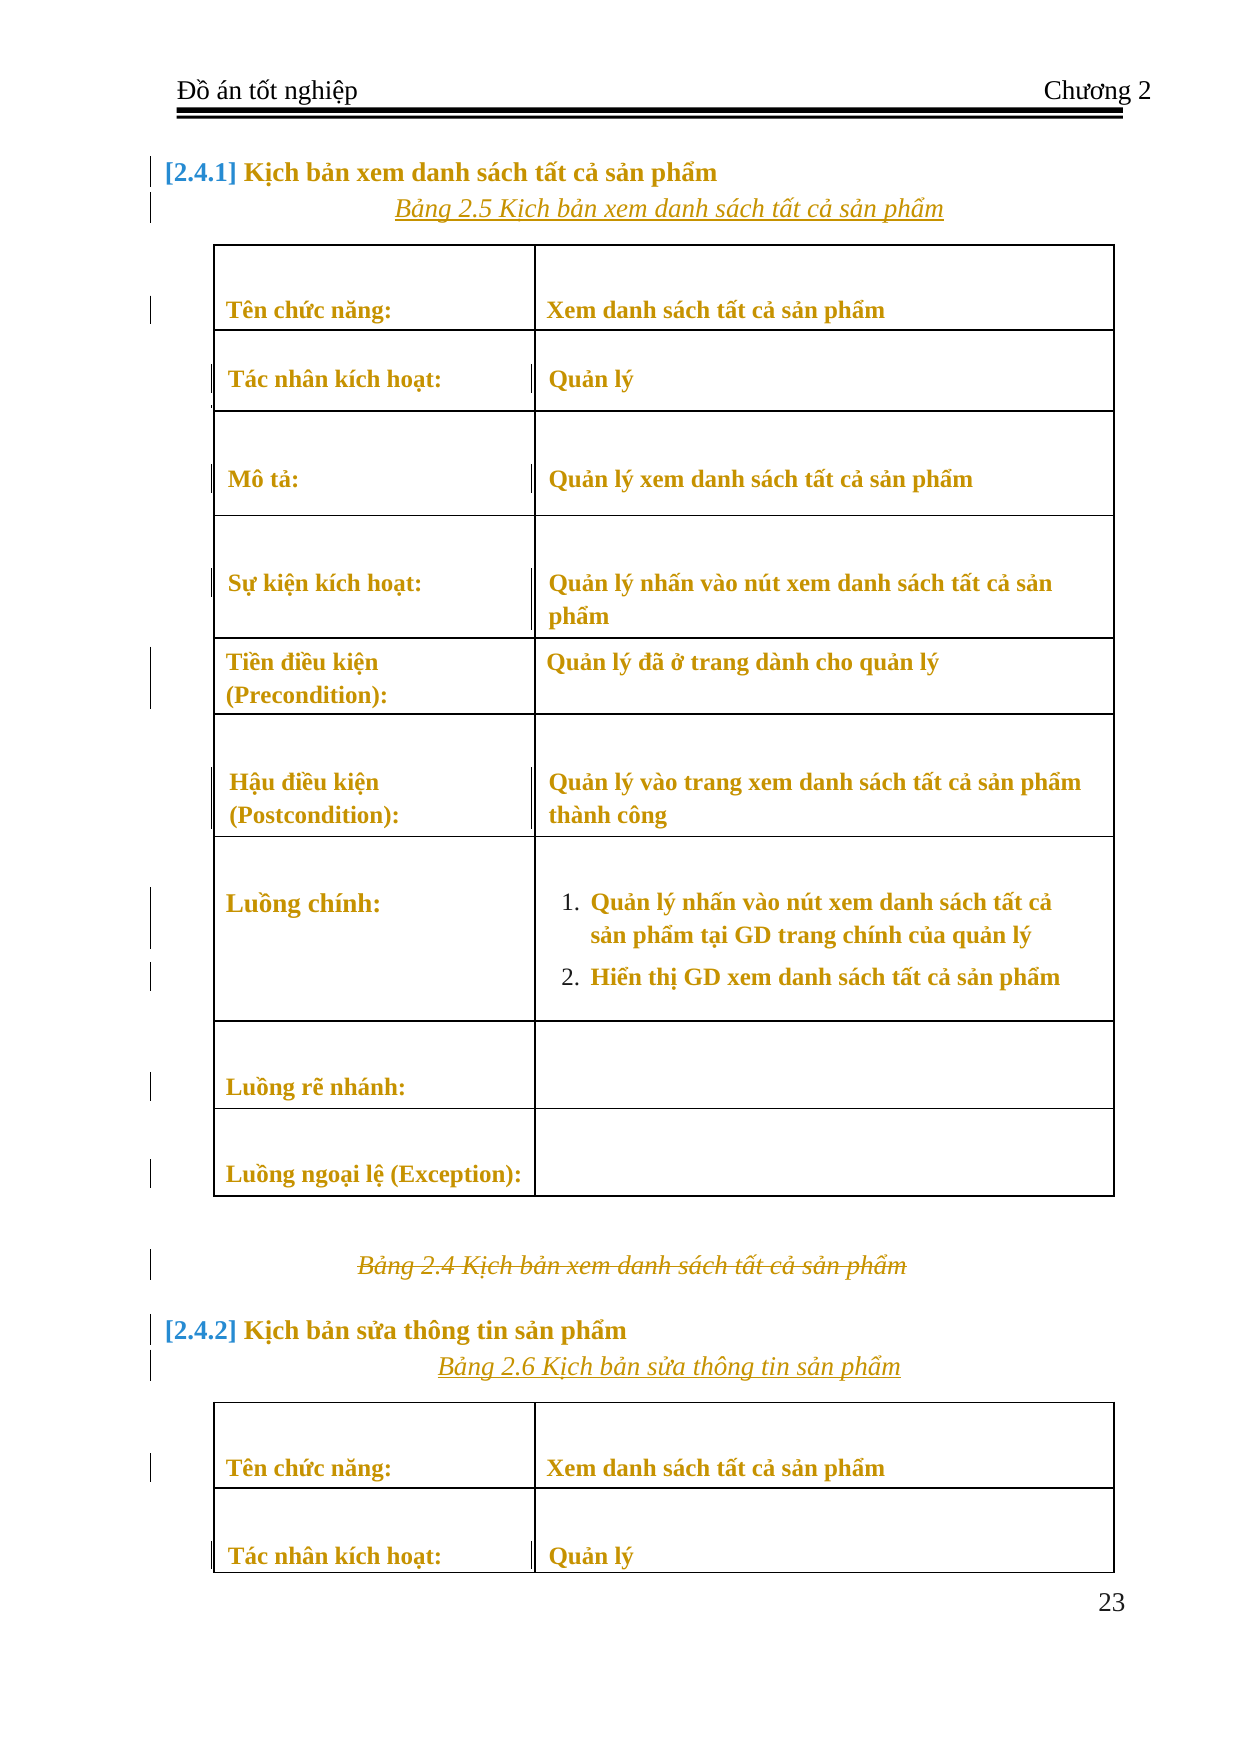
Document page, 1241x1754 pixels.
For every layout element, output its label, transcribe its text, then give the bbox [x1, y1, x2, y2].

table_cell [215, 331, 534, 410]
table_cell Tiền điều kiện (Precondition): [215, 639, 534, 713]
table_header Xem danh sách tất cả sản phẩm [536, 246, 1113, 329]
table_cell Quản lý nhấn vào nút xem danh sách tất cả sản phẩm tại GD trang chính của quản lý Hiển thị GD xem danh sách tất cả sản phẩm [536, 837, 1113, 1020]
subtitle Kịch bản sửa thông tin sản phẩm [164, 1314, 1125, 1345]
table_header Tên chức năng: [215, 1403, 534, 1487]
table_cell [536, 412, 1113, 514]
table_cell [215, 412, 534, 514]
subtitle Kịch bản xem danh sách tất cả sản phẩm [164, 156, 1125, 187]
table_cell [536, 715, 1113, 836]
table_cell [215, 516, 534, 637]
table_cell [536, 516, 1113, 637]
table_cell [536, 1109, 1113, 1195]
table_cell [215, 1489, 534, 1572]
table_cell [536, 1022, 1113, 1107]
table_cell Quản lý đã ở trang dành cho quản lý [536, 639, 1113, 713]
table_cell [536, 331, 1113, 410]
table_header Tên chức năng: [215, 246, 534, 329]
table_cell Luồng rẽ nhánh: [215, 1022, 534, 1107]
table_cell [536, 1489, 1113, 1572]
table_cell [215, 715, 534, 836]
table_header Xem danh sách tất cả sản phẩm [536, 1403, 1113, 1487]
table_cell Luồng ngoại lệ (Exception): [215, 1109, 534, 1195]
table_cell Luồng chính: [215, 837, 534, 1020]
